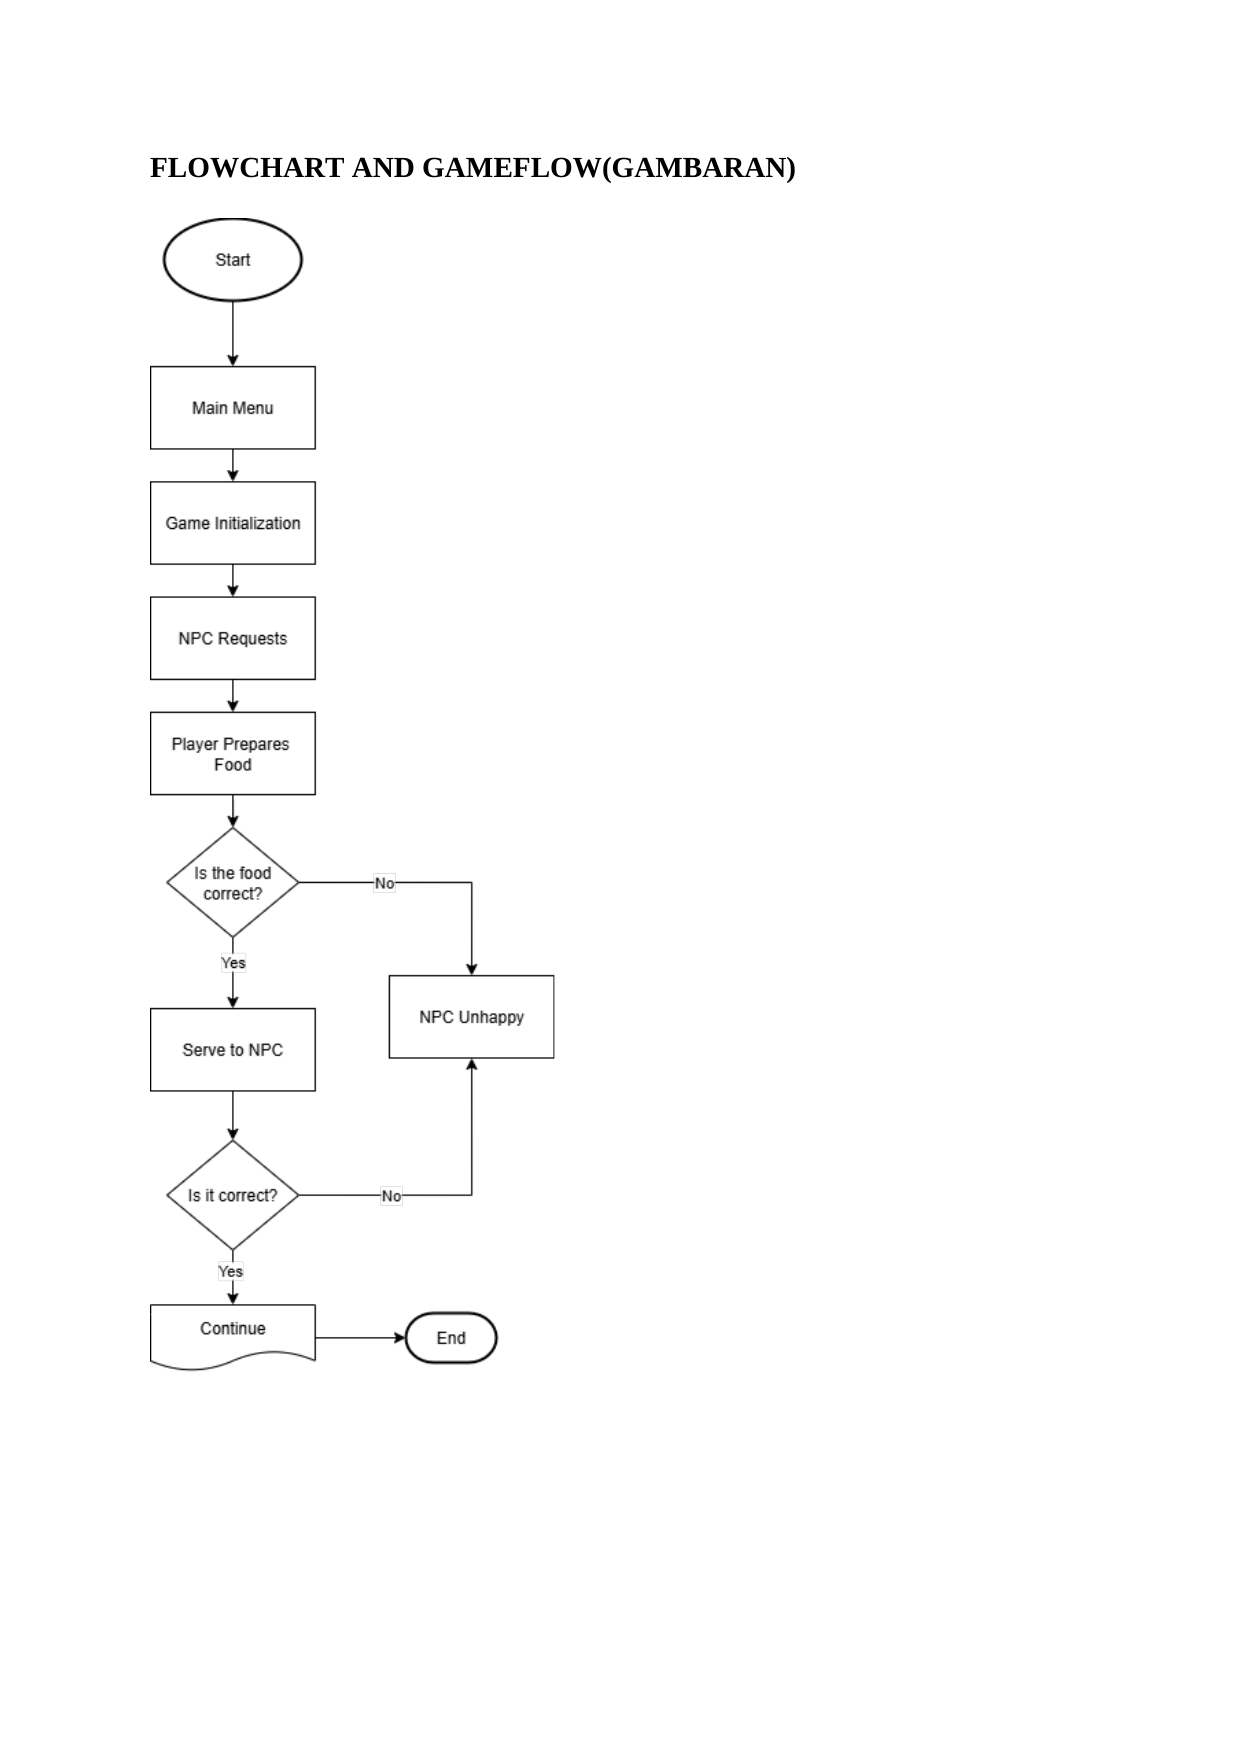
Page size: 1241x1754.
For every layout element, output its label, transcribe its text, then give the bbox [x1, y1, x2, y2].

text FLOWCHART AND GAMEFLOW(GAMBARAN) [150, 150, 1090, 183]
picture [150, 218, 555, 1373]
